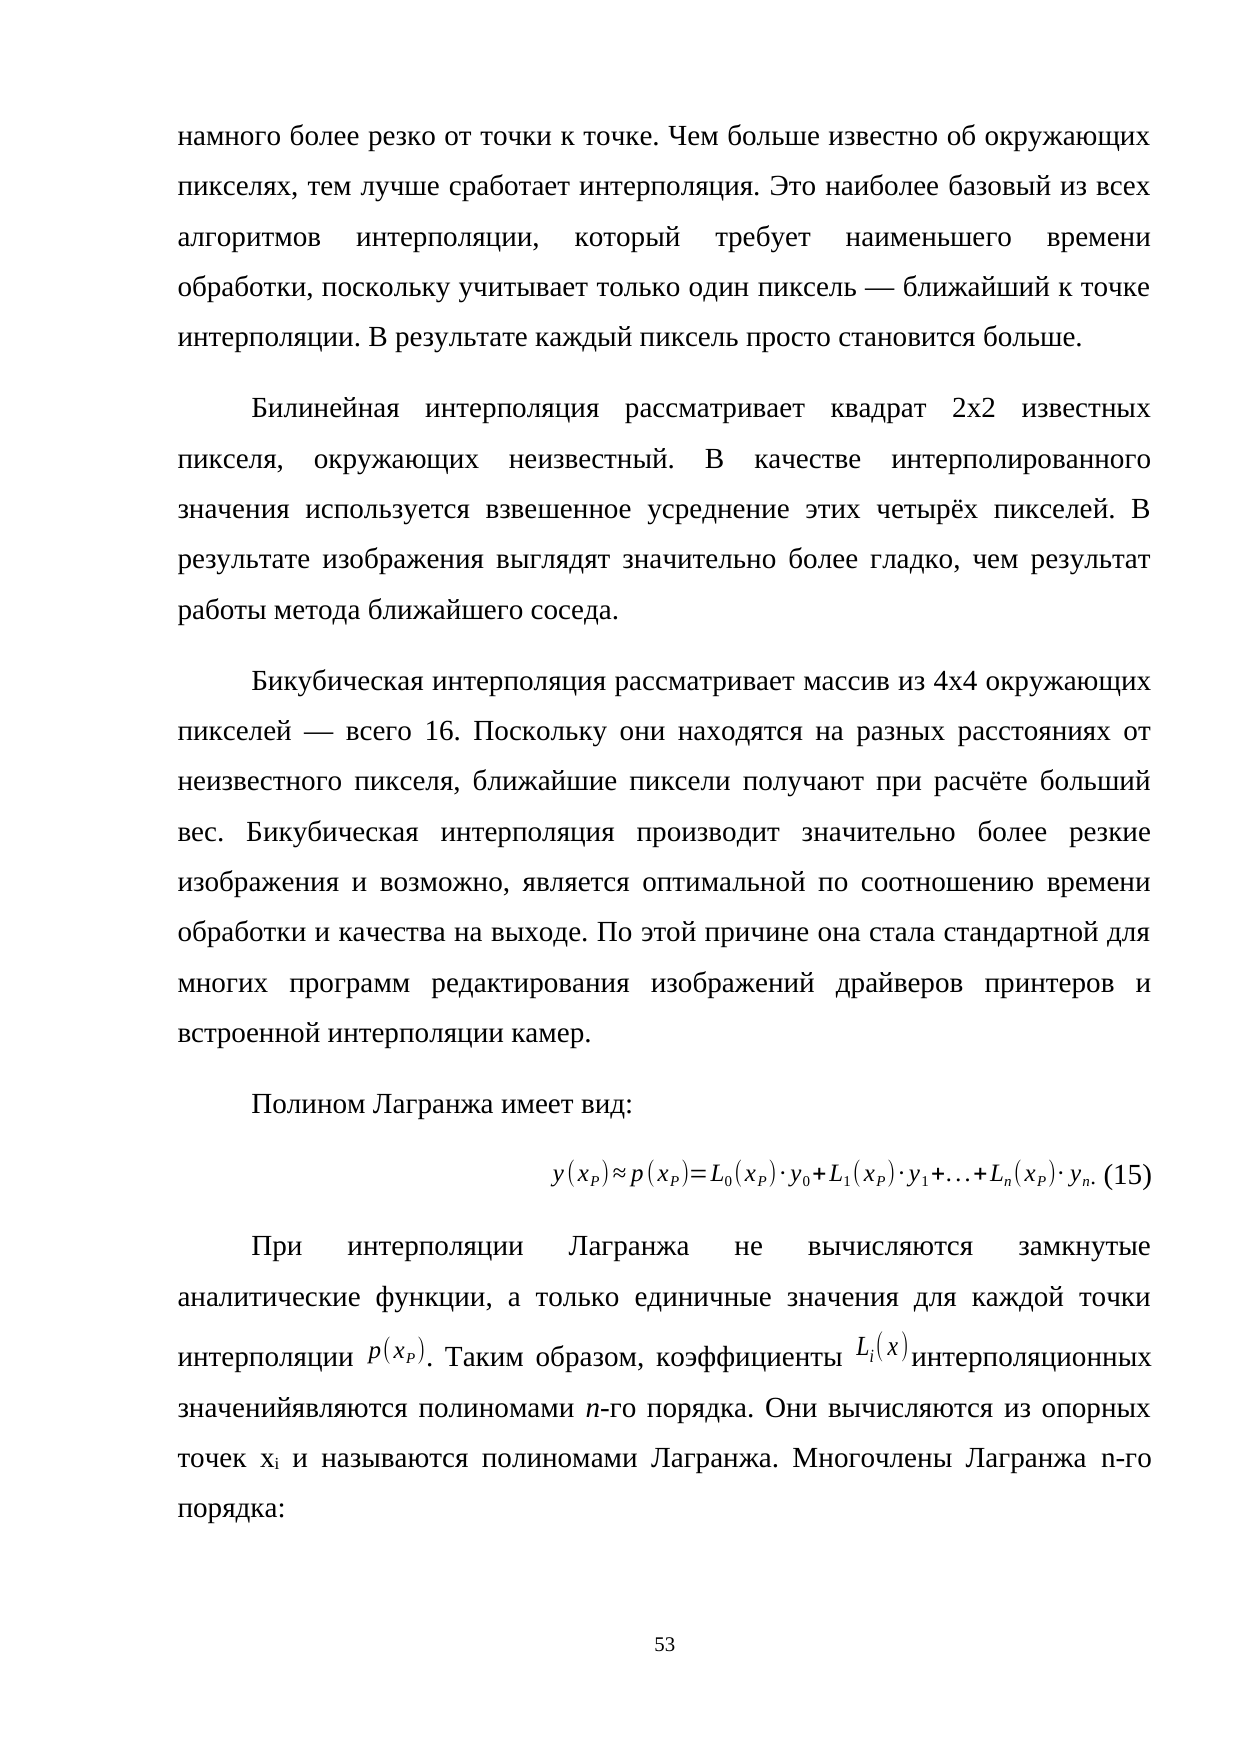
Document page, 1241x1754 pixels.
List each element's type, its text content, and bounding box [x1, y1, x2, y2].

text Полином Лагранжа имеет вид: [177, 1086, 1152, 1120]
text . (15) [177, 1157, 1152, 1191]
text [177, 118, 1152, 353]
text При интерполяции Лагранжа не вычисляются замкнутые аналитические функции, а только единичные значения для каждой точки интерполяции . Таким образом, коэффициенты интерполяционных значенийявляются полиномами n-го порядка. Они вычисляются из опорных точек xi и называются полиномами Лагранжа. Многочлены Лагранжа n-го порядка: [177, 1228, 1152, 1524]
text Билинейная интерполяция рассматривает квадрат 2x2 известных пикселя, окружающих неизвестный. В качестве интерполированного значения используется взвешенное усреднение этих четырёх пикселей. В результате изображения выглядят значительно более гладко, чем результат работы метода ближайшего соседа. [177, 391, 1152, 625]
text Бикубическая интерполяция рассматривает массив из 4x4 окружающих пикселей — всего 16. Поскольку они находятся на разных расстояниях от неизвестного пикселя, ближайшие пиксели получают при расчёте больший вес. Бикубическая интерполяция производит значительно более резкие изображения и возможно, является оптимальной по соотношению времени обработки и качества на выходе. По этой причине она стала стандартной для многих программ редактирования изображений драйверов принтеров и встроенной интерполяции камер. [177, 663, 1152, 1049]
